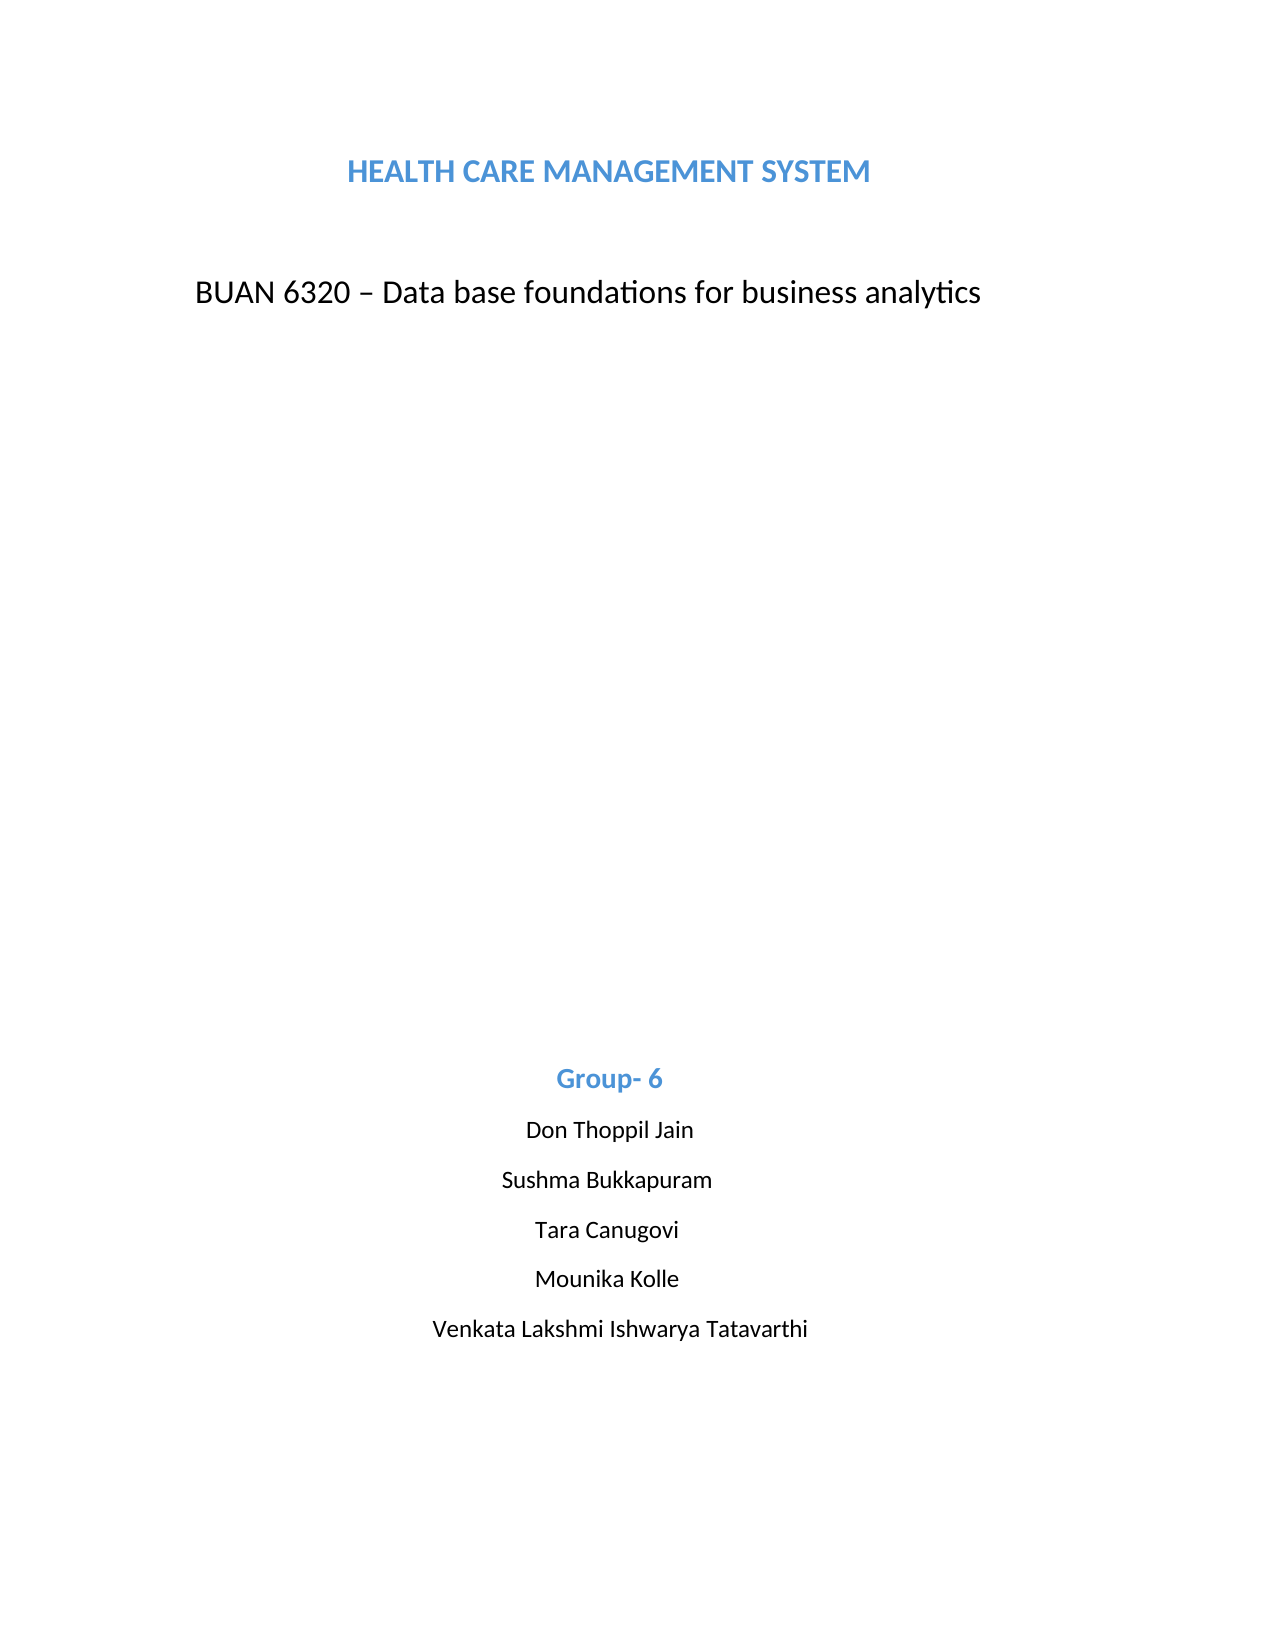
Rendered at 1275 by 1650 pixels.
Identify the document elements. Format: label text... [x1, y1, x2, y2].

title HEALTH CARE MANAGEMENT SYSTEM [139, 150, 1078, 191]
text Mounika Kolle [139, 1264, 1074, 1294]
text BUAN 6320 – Data base foundations for business analytics [195, 271, 1135, 312]
text Group- 6 [146, 1060, 1074, 1095]
text Don Thoppil Jain Sushma Bukkapuram Tara Canugovi [501, 1115, 713, 1244]
text Venkata Lakshmi Ishwarya Tatavarthi [162, 1313, 1078, 1343]
